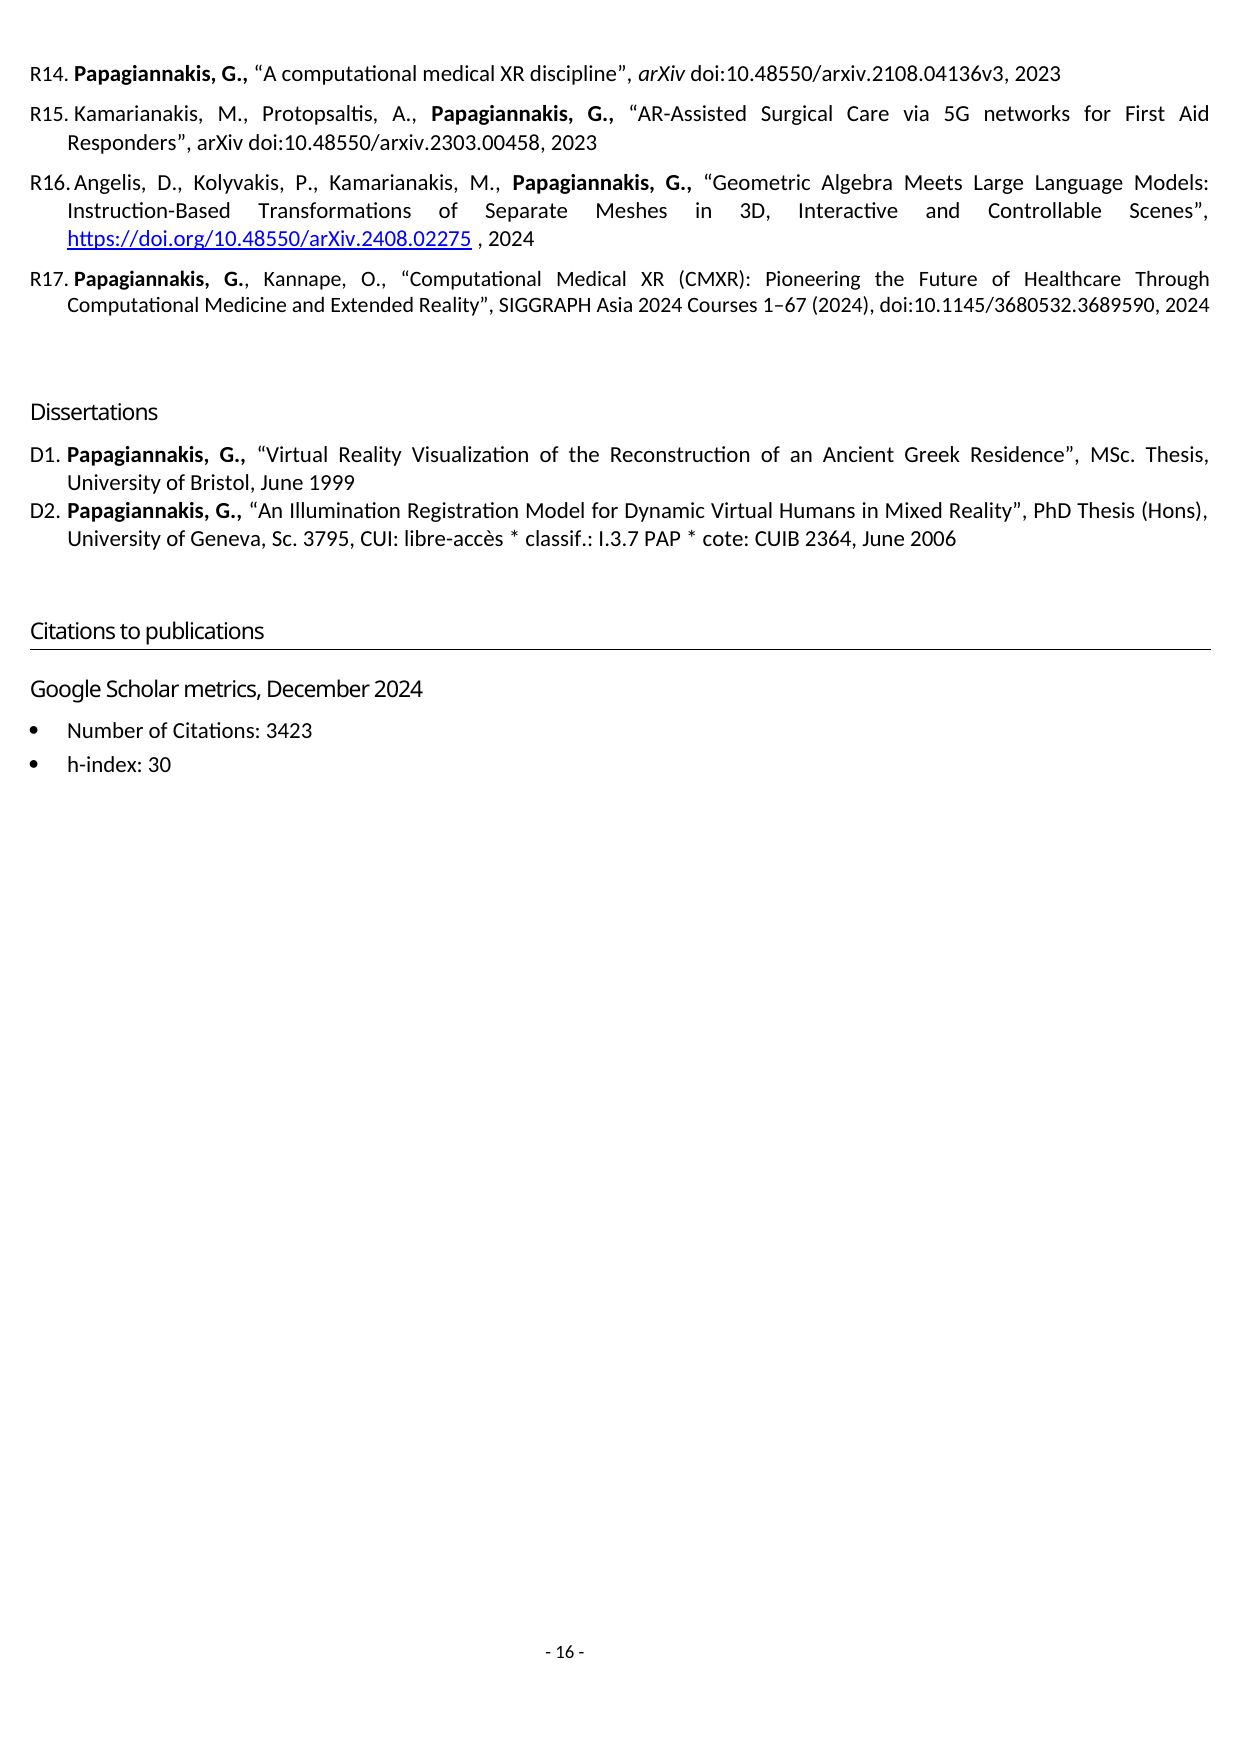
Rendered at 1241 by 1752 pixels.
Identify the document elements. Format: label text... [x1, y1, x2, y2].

list Papagiannakis, G., Kannape, O., “Computational Medical XR (CMXR): Pioneering the Future of Healthcare Through Computational Medicine and Extended Reality”, SIGGRAPH Asia 2024 Courses 1–67 (2024), doi:10.1145/3680532.3689590, 2024 [29, 265, 1211, 318]
text Dissertations [29, 396, 1211, 427]
list Angelis, D., Kolyvakis, P., Kamarianakis, M., Papagiannakis, G., “Geometric Algebra Meets Large Language Models: Instruction-Based Transformations of Separate Meshes in 3D, Interactive and Controllable Scenes”, https://doi.org/10.48550/arXiv.2408.02275 , 2024 [29, 168, 1211, 252]
list Papagiannakis, G., “A computational medical XR discipline”, arXiv doi:10.48550/arxiv.2108.04136v3, 2023 [29, 59, 1211, 87]
text Google Scholar metrics, December 2024 [29, 673, 1211, 704]
list Number of Citations: 3423 [29, 716, 1211, 744]
list h-index: 30 [29, 751, 1211, 779]
list Papagiannakis, G., “Virtual Reality Visualization of the Reconstruction of an Ancient Greek Residence”, MSc. Thesis, University of Bristol, June 1999 [29, 440, 1211, 496]
list Papagiannakis, G., “An Illumination Registration Model for Dynamic Virtual Humans in Mixed Reality”, PhD Thesis (Hons), University of Geneva, Sc. 3795, CUI: libre-accès * classif.: I.3.7 PAP * cote: CUIB 2364, June 2006 [29, 496, 1211, 552]
list Kamarianakis, M., Protopsaltis, A., Papagiannakis, G., “AR-Assisted Surgical Care via 5G networks for First Aid Responders”, arXiv doi:10.48550/arxiv.2303.00458, 2023 [29, 99, 1211, 156]
title Citations to publications [29, 615, 1211, 650]
